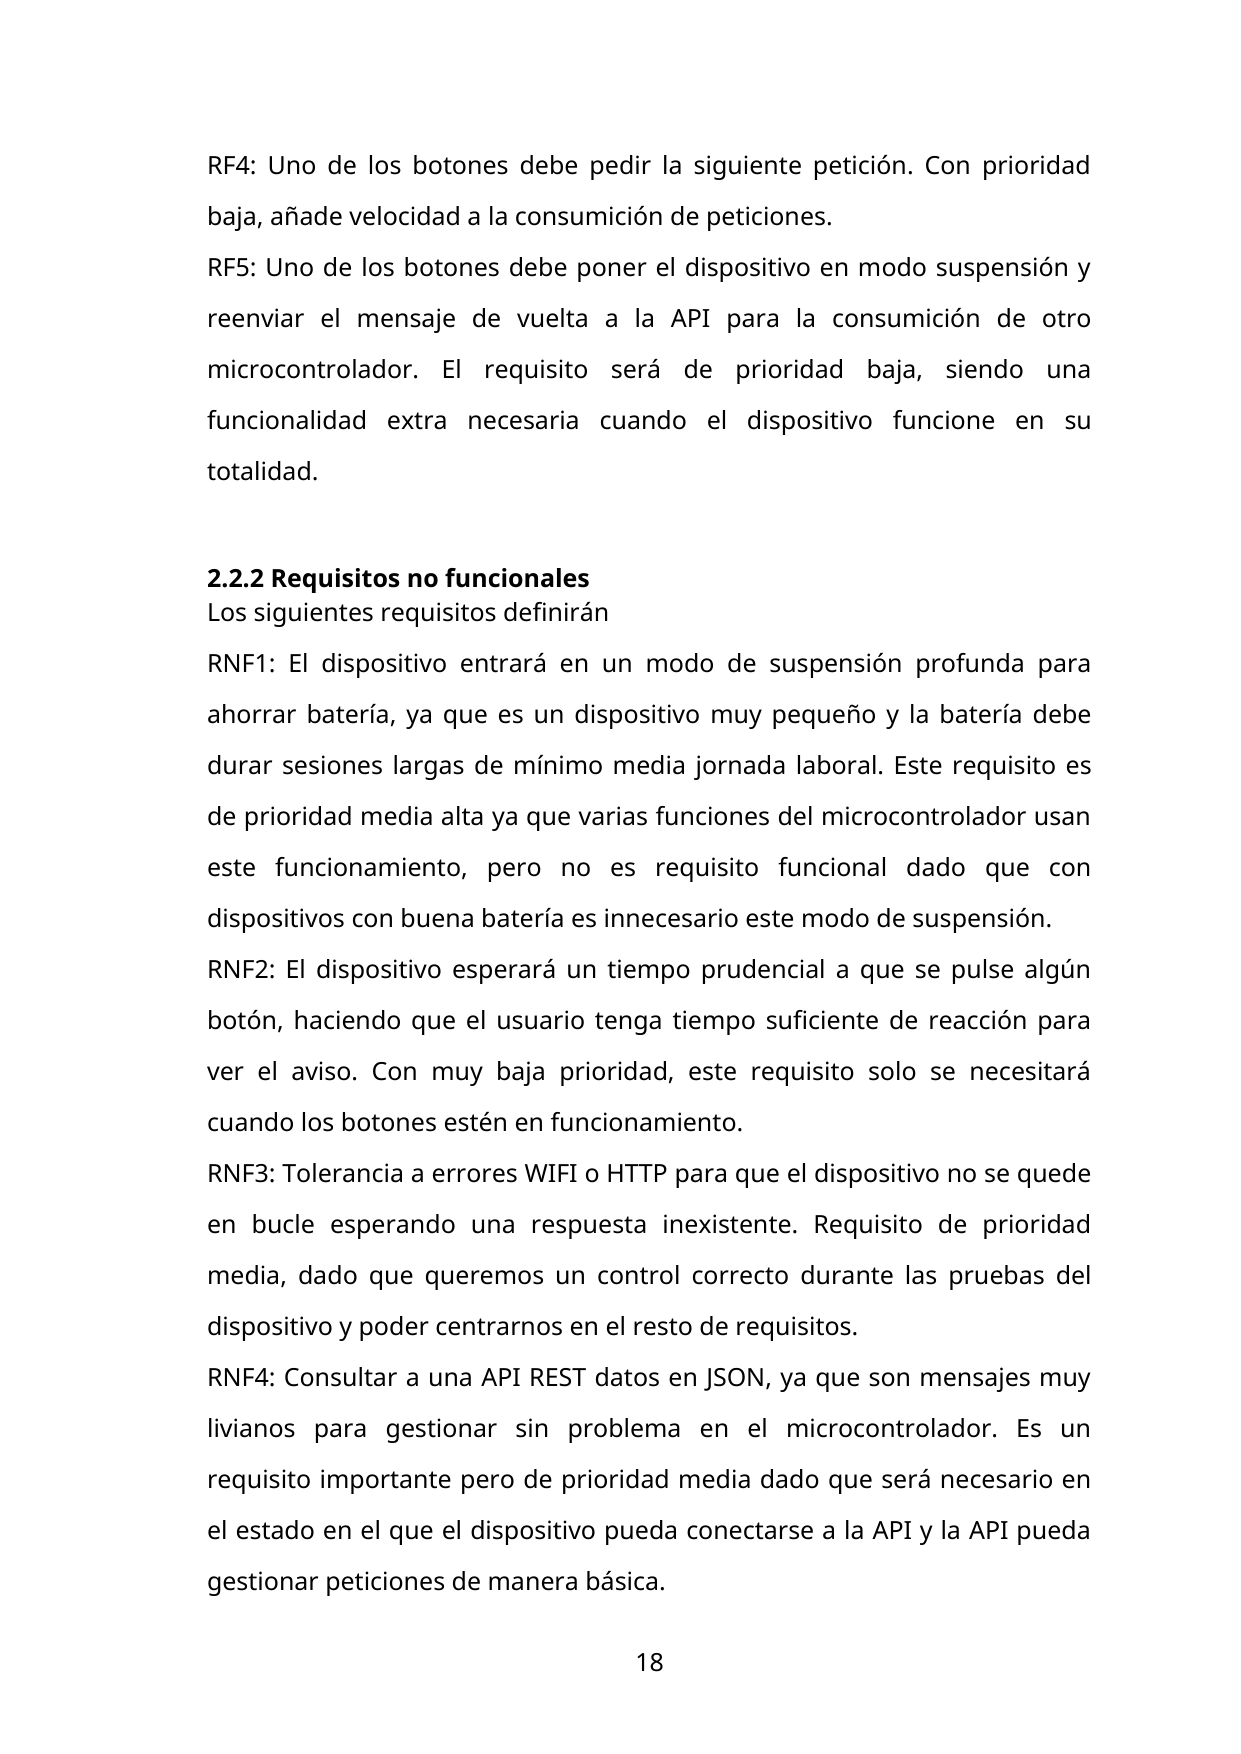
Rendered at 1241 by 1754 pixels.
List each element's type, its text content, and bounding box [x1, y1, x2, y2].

text RNF1: El dispositivo entrará en un modo de suspensión profunda para ahorrar batería, ya que es un dispositivo muy pequeño y la batería debe durar sesiones largas de mínimo media jornada laboral. Este requisito es de prioridad media alta ya que varias funciones del microcontrolador usan este funcionamiento, pero no es requisito funcional dado que con dispositivos con buena batería es innecesario este modo de suspensión. [207, 645, 1092, 934]
text RNF4: Consultar a una API REST datos en JSON, ya que son mensajes muy livianos para gestionar sin problema en el microcontrolador. Es un requisito importante pero de prioridad media dado que será necesario en el estado en el que el dispositivo pueda conectarse a la API y la API pueda gestionar peticiones de manera básica. [207, 1360, 1092, 1598]
text RF4: Uno de los botones debe pedir la siguiente petición. Con prioridad baja, añade velocidad a la consumición de peticiones. [207, 148, 1092, 233]
text RNF3: Tolerancia a errores WIFI o HTTP para que el dispositivo no se quede en bucle esperando una respuesta inexistente. Requisito de prioridad media, dado que queremos un control correcto durante las pruebas del dispositivo y poder centrarnos en el resto de requisitos. [207, 1156, 1092, 1343]
text RF5: Uno de los botones debe poner el dispositivo en modo suspensión y reenviar el mensaje de vuelta a la API para la consumición de otro microcontrolador. El requisito será de prioridad baja, siendo una funcionalidad extra necesaria cuando el dispositivo funcione en su totalidad. [207, 250, 1092, 488]
text 2.2.2 Requisitos no funcionales [207, 560, 1092, 594]
text RNF2: El dispositivo esperará un tiempo prudencial a que se pulse algún botón, haciendo que el usuario tenga tiempo suficiente de reacción para ver el aviso. Con muy baja prioridad, este requisito solo se necesitará cuando los botones estén en funcionamiento. [207, 952, 1092, 1139]
text Los siguientes requisitos definirán [207, 594, 1092, 628]
